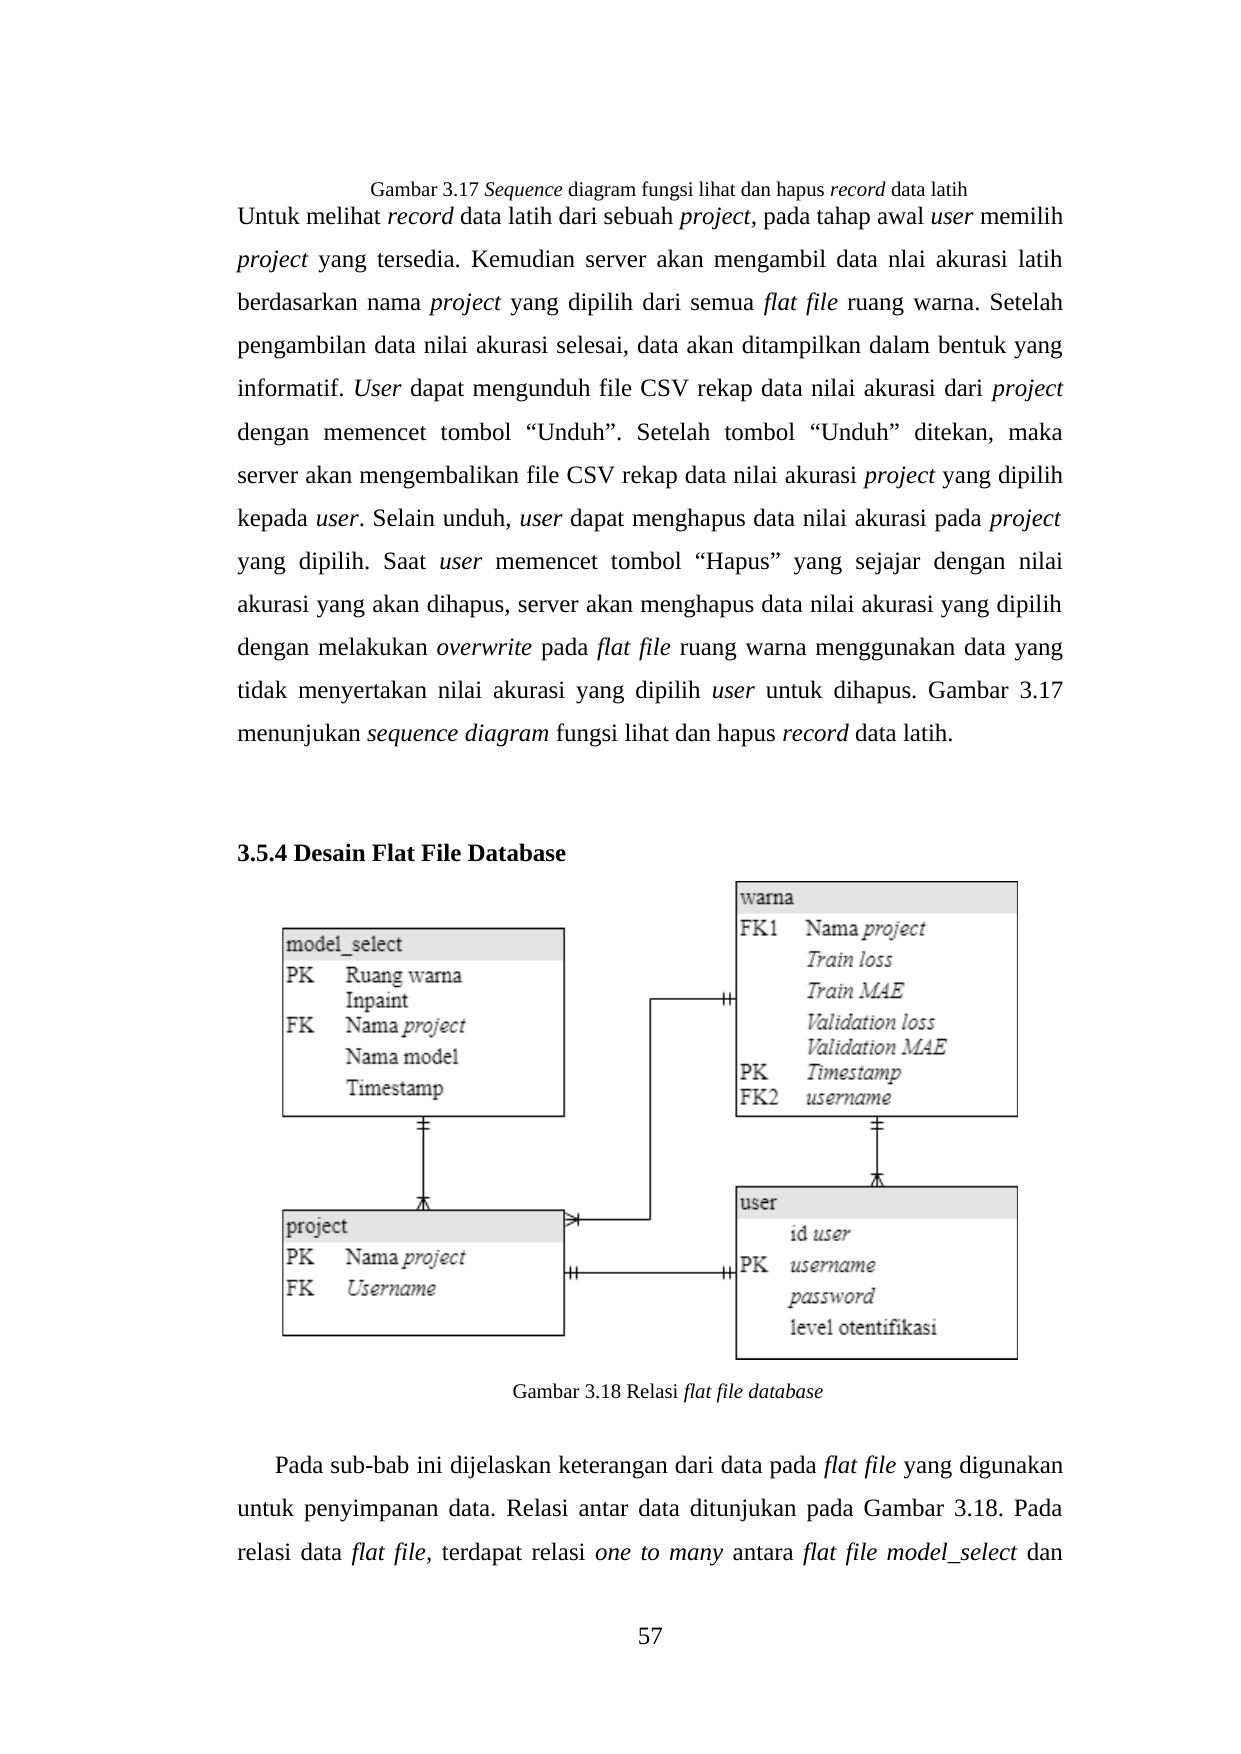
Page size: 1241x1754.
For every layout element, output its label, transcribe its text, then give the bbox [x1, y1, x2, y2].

text Gambar 3.18 Relasi flat file database [274, 1378, 1063, 1403]
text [237, 1450, 1063, 1565]
picture [282, 881, 1018, 1360]
text Untuk melihat record data latih dari sebuah project, pada tahap awal user memilih project yang tersedia. Kemudian server akan mengambil data nlai akurasi latih berdasarkan nama project yang dipilih dari semua flat file ruang warna. Setelah pengambilan data nilai akurasi selesai, data akan ditampilkan dalam bentuk yang informatif. User dapat mengunduh file CSV rekap data nilai akurasi dari project dengan memencet tombol “Unduh”. Setelah tombol “Unduh” ditekan, maka server akan mengembalikan file CSV rekap data nilai akurasi project yang dipilih kepada user. Selain unduh, user dapat menghapus data nilai akurasi pada project yang dipilih. Saat user memencet tombol “Hapus” yang sejajar dengan nilai akurasi yang akan dihapus, server akan menghapus data nilai akurasi yang dipilih dengan melakukan overwrite pada flat file ruang warna menggunakan data yang tidak menyertakan nilai akurasi yang dipilih user untuk dihapus. Gambar 3.17 menunjukan sequence diagram fungsi lihat dan hapus record data latih. [237, 201, 1063, 747]
subtitle 3.5.4 Desain Flat File Database [237, 838, 1063, 867]
text Gambar 3.17 Sequence diagram fungsi lihat dan hapus record data latih [274, 177, 1063, 201]
